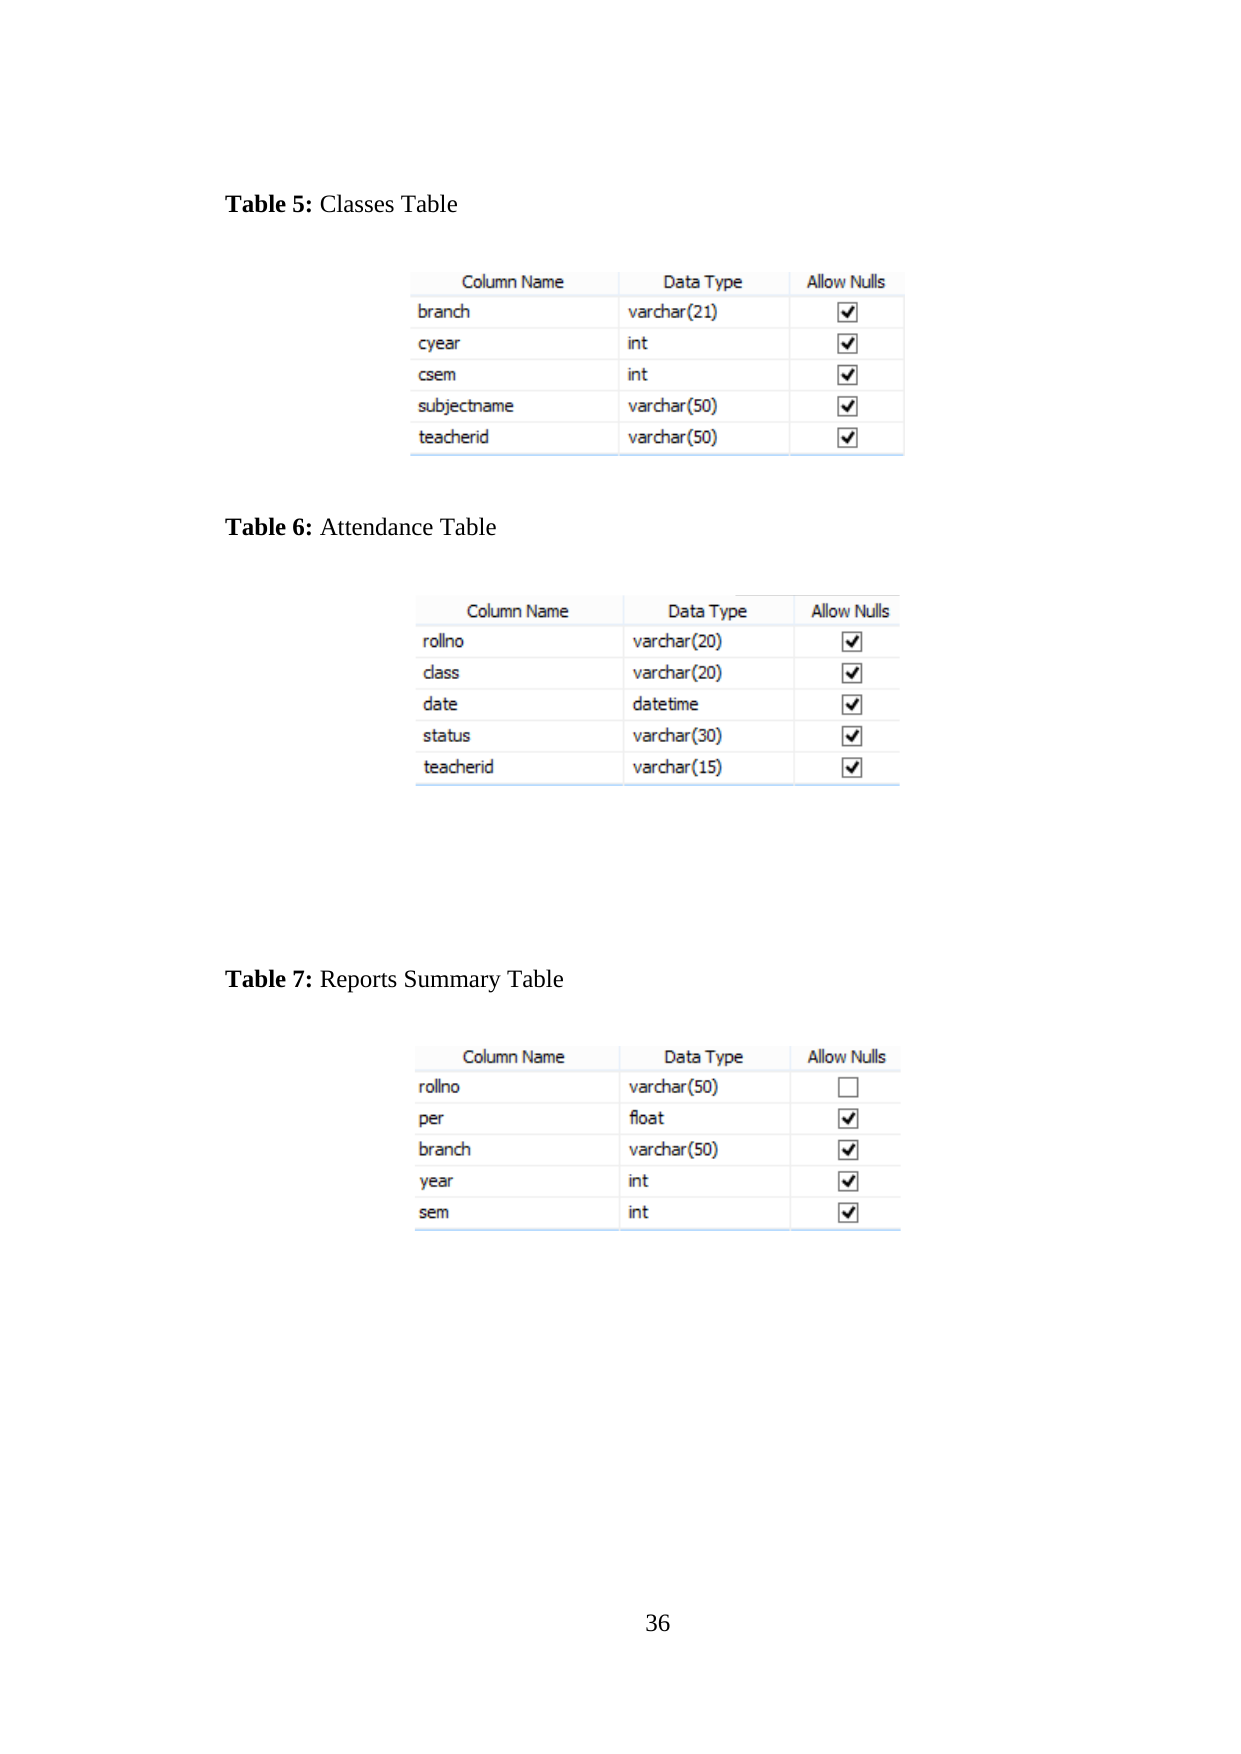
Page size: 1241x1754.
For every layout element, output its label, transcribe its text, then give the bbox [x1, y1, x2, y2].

picture [410, 272, 905, 456]
picture [415, 595, 900, 786]
text Table 7: Reports Summary Table [225, 964, 1090, 992]
picture [414, 1046, 901, 1231]
text Table 6: Attendance Table [225, 512, 1090, 541]
text Table 5: Classes Table [225, 189, 1090, 218]
